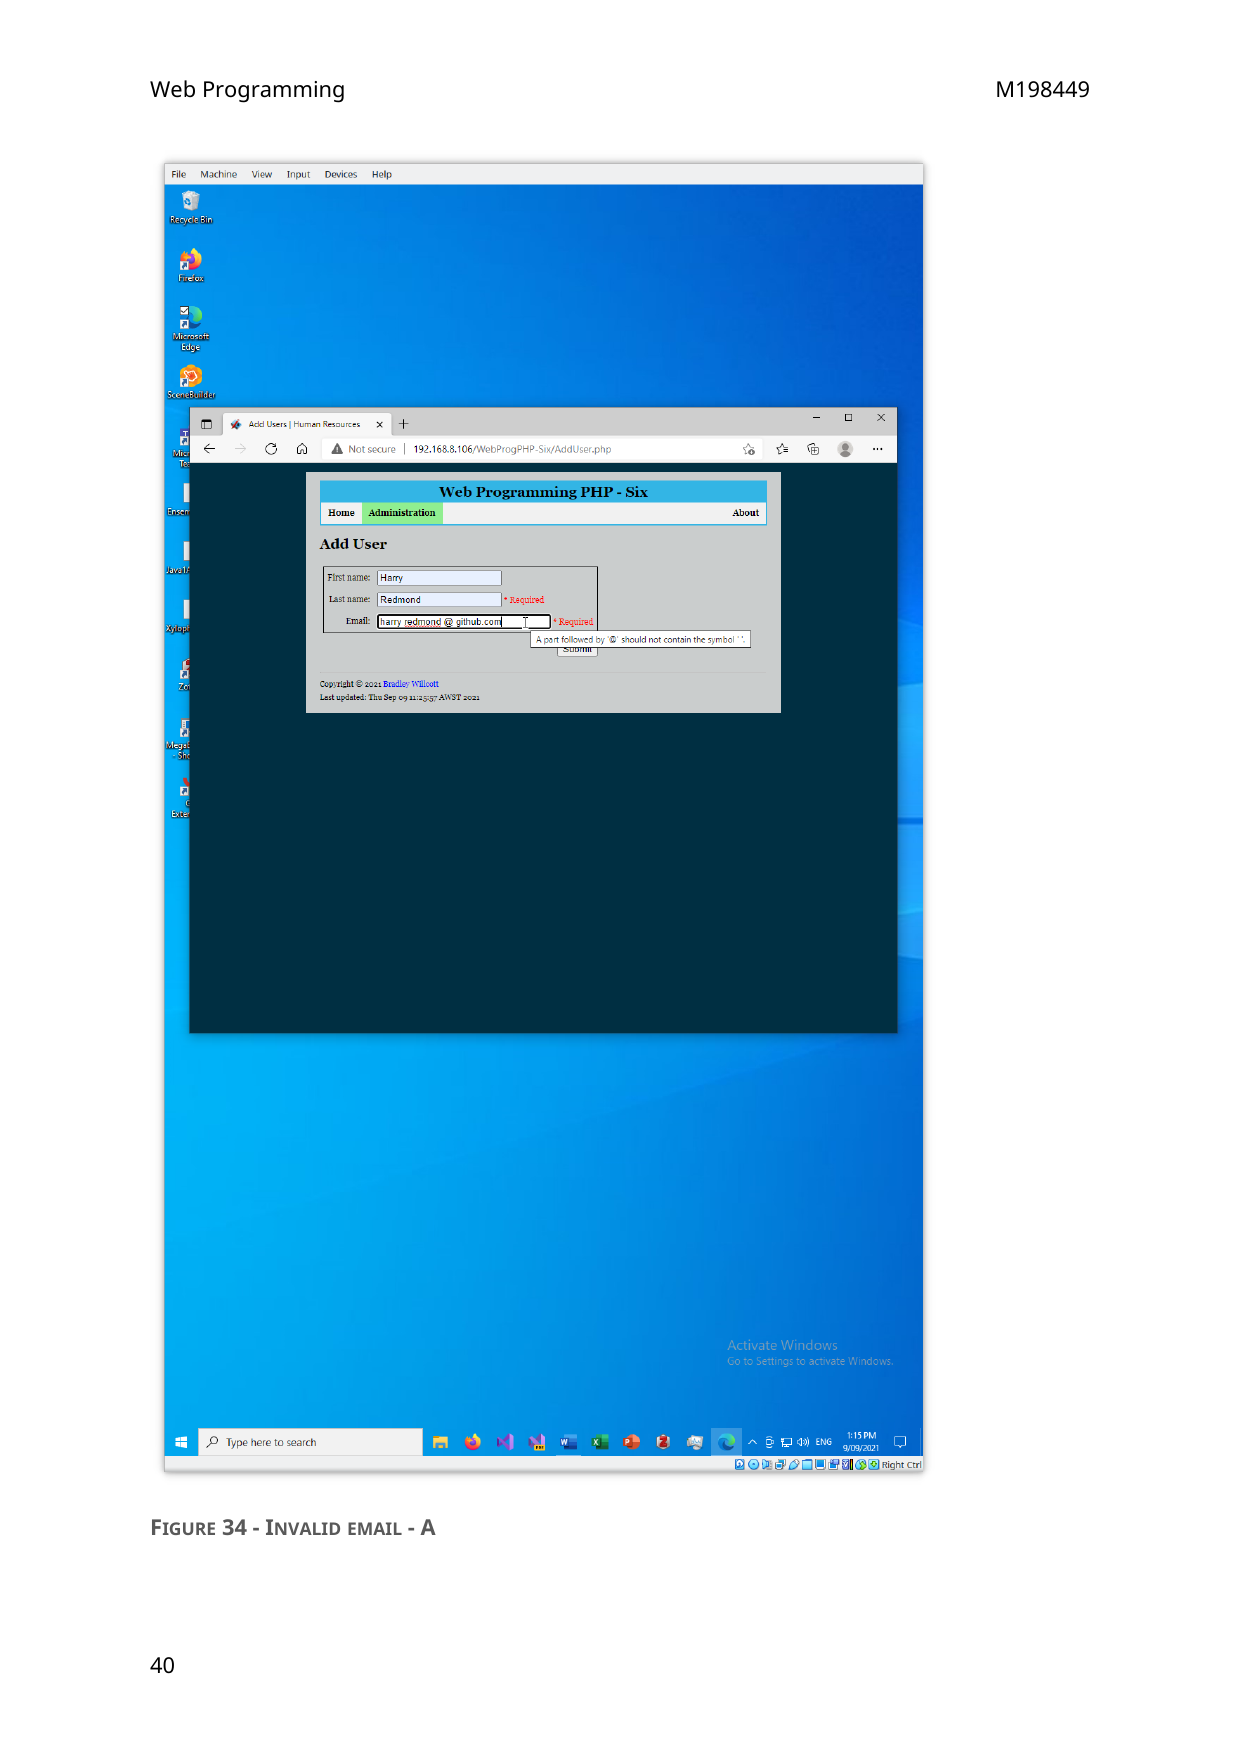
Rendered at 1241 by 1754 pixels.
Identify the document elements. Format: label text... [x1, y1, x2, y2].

picture [150, 150, 937, 1486]
text Figure 34 - Invalid email - A [150, 1512, 1090, 1542]
